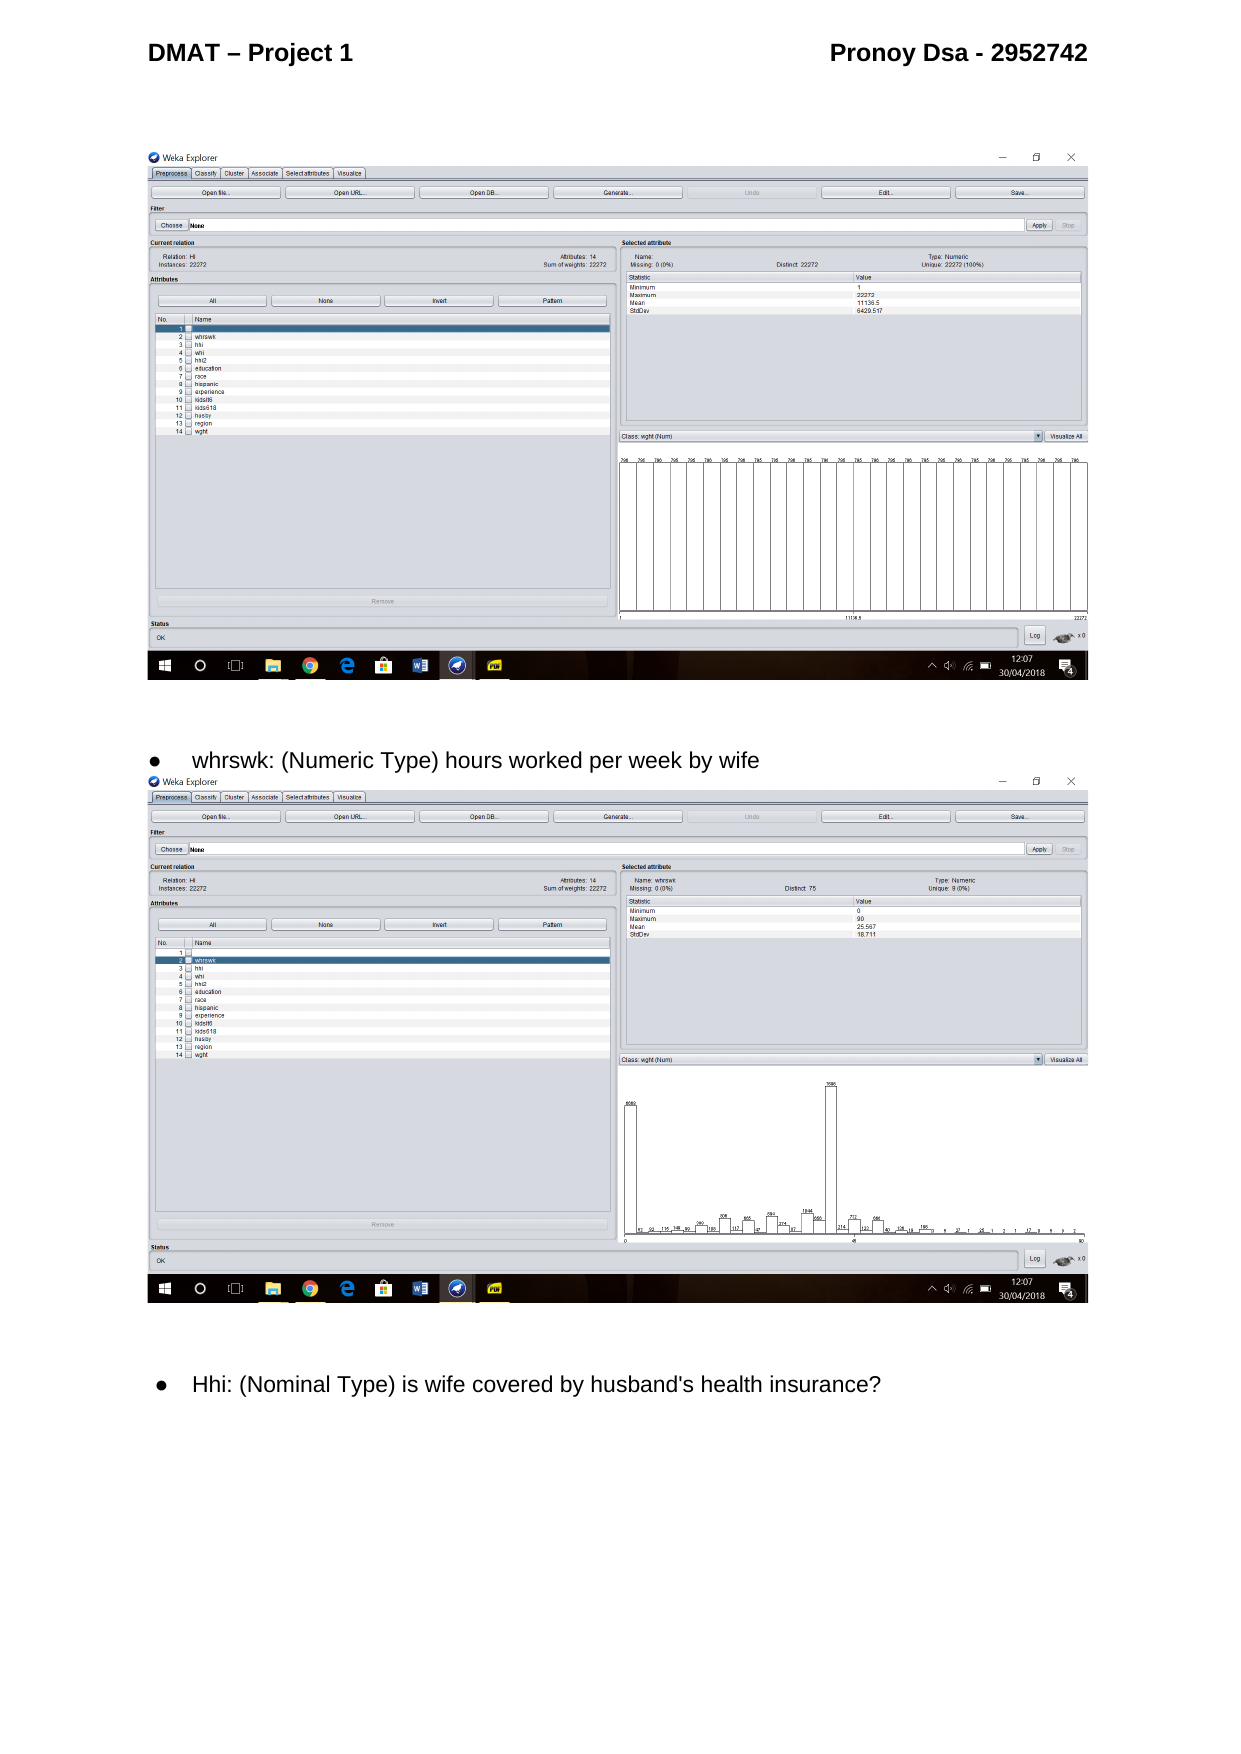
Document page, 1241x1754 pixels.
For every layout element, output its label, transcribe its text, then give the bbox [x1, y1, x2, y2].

list whrswk: (Numeric Type) hours worked per week by wife [148, 747, 1090, 773]
list Hhi: (Nominal Type) is wife covered by husband's health insurance? [154, 1371, 1090, 1397]
picture [147, 773, 1089, 1303]
picture [147, 150, 1089, 680]
